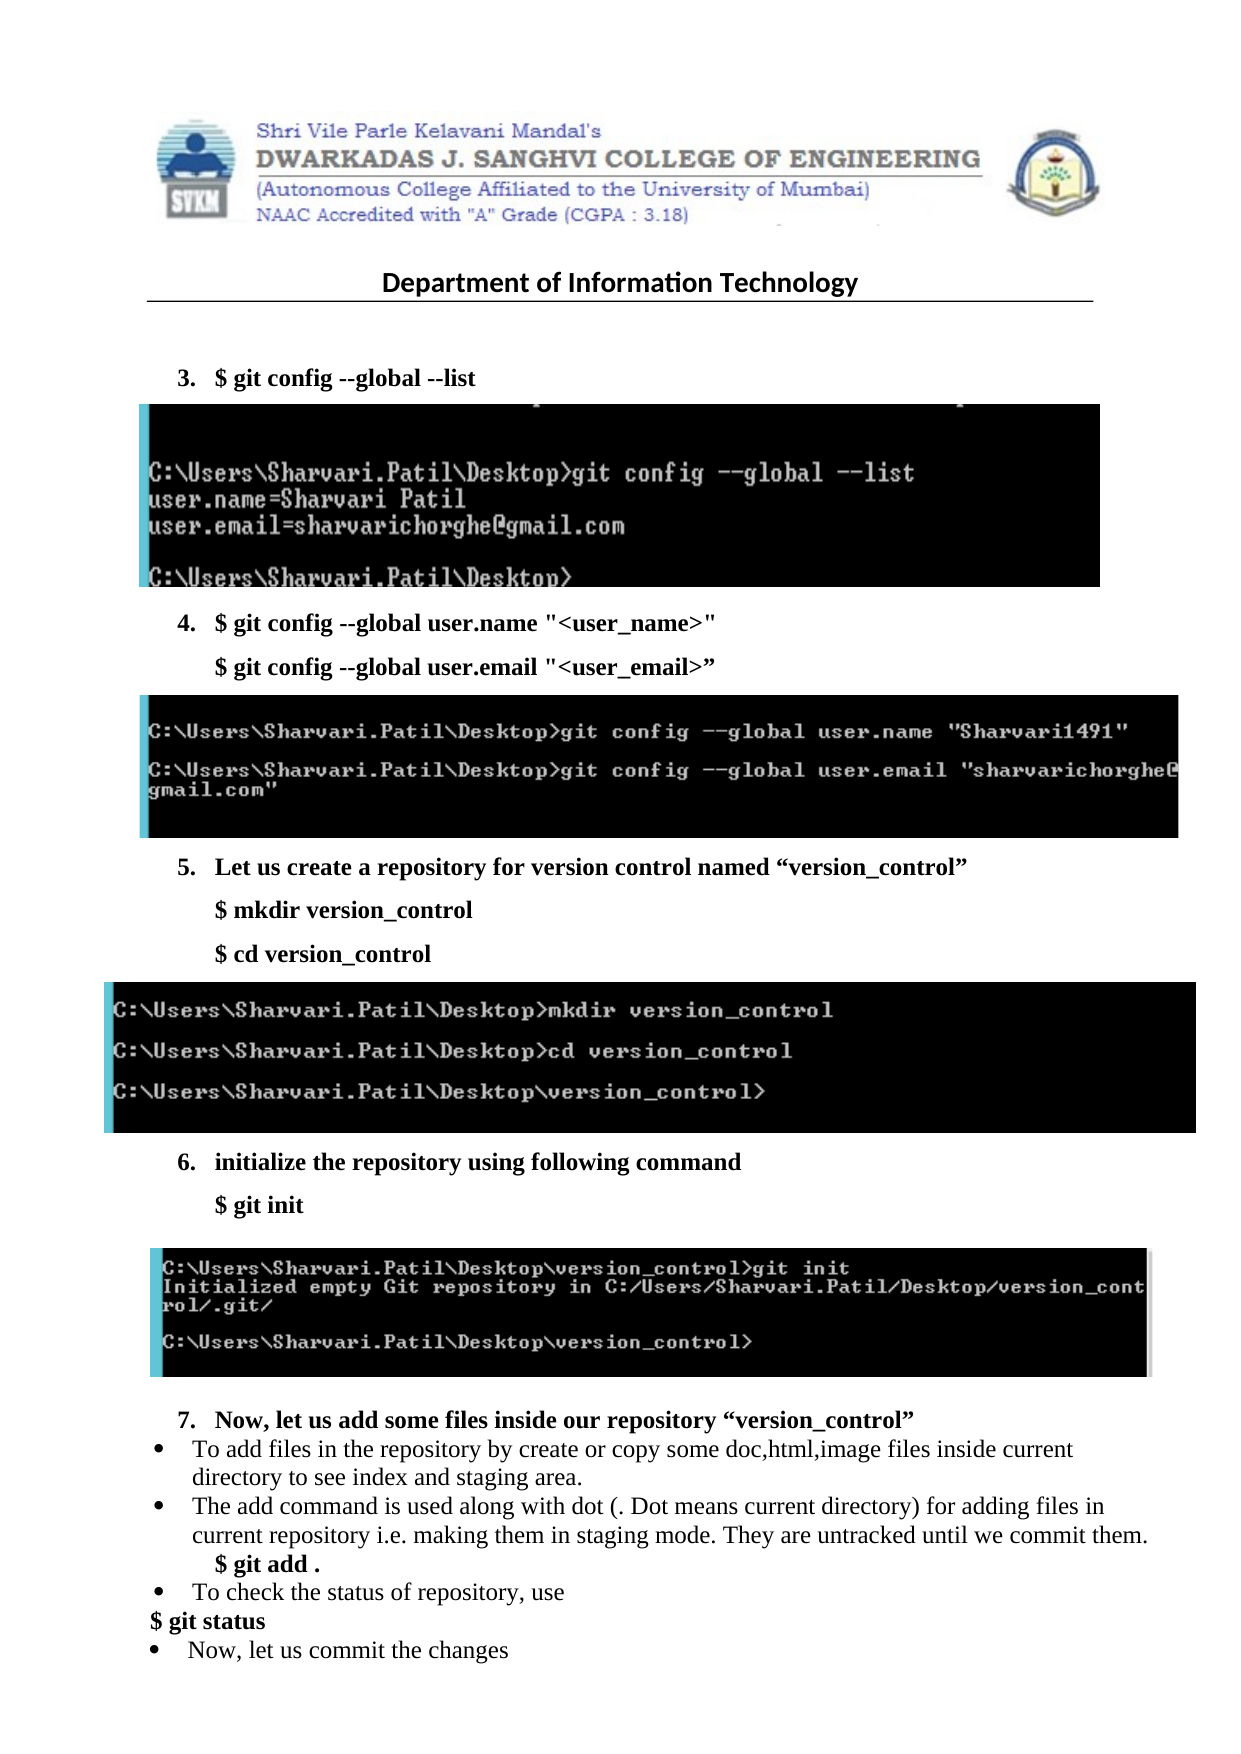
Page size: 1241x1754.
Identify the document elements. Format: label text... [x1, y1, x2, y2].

picture [150, 1248, 1153, 1377]
list initialize the repository using following command [177, 1147, 1159, 1176]
subtitle $ git config --global user.name "<user_name>" [177, 608, 1159, 637]
picture [104, 982, 1196, 1133]
list Now, let us commit the changes [150, 1635, 1159, 1664]
list $ cd version_control [214, 939, 1159, 968]
list $ mkdir version_control [214, 896, 1159, 924]
list Now, let us add some files inside our repository “version_control” [177, 1405, 1159, 1434]
list Let us create a repository for version control named “version_control” [177, 852, 1159, 881]
list $ git init [214, 1191, 1159, 1219]
text $ git status [150, 1606, 1159, 1635]
text $ git add . [214, 1549, 1159, 1577]
list $ git config --global --list [177, 363, 1159, 392]
list To add files in the repository by create or copy some doc,html,image files inside current directory to see index and staging area. [154, 1434, 1159, 1491]
text $ git config --global user.email "<user_email>” [173, 652, 1159, 681]
picture [139, 695, 1179, 838]
list The add command is used along with dot (. Dot means current directory) for adding files in current repository i.e. making them in staging mode. They are untracked until we commit them. [154, 1491, 1159, 1549]
picture [156, 111, 1105, 226]
picture [139, 404, 1100, 587]
list To check the status of repository, use [154, 1577, 1159, 1606]
